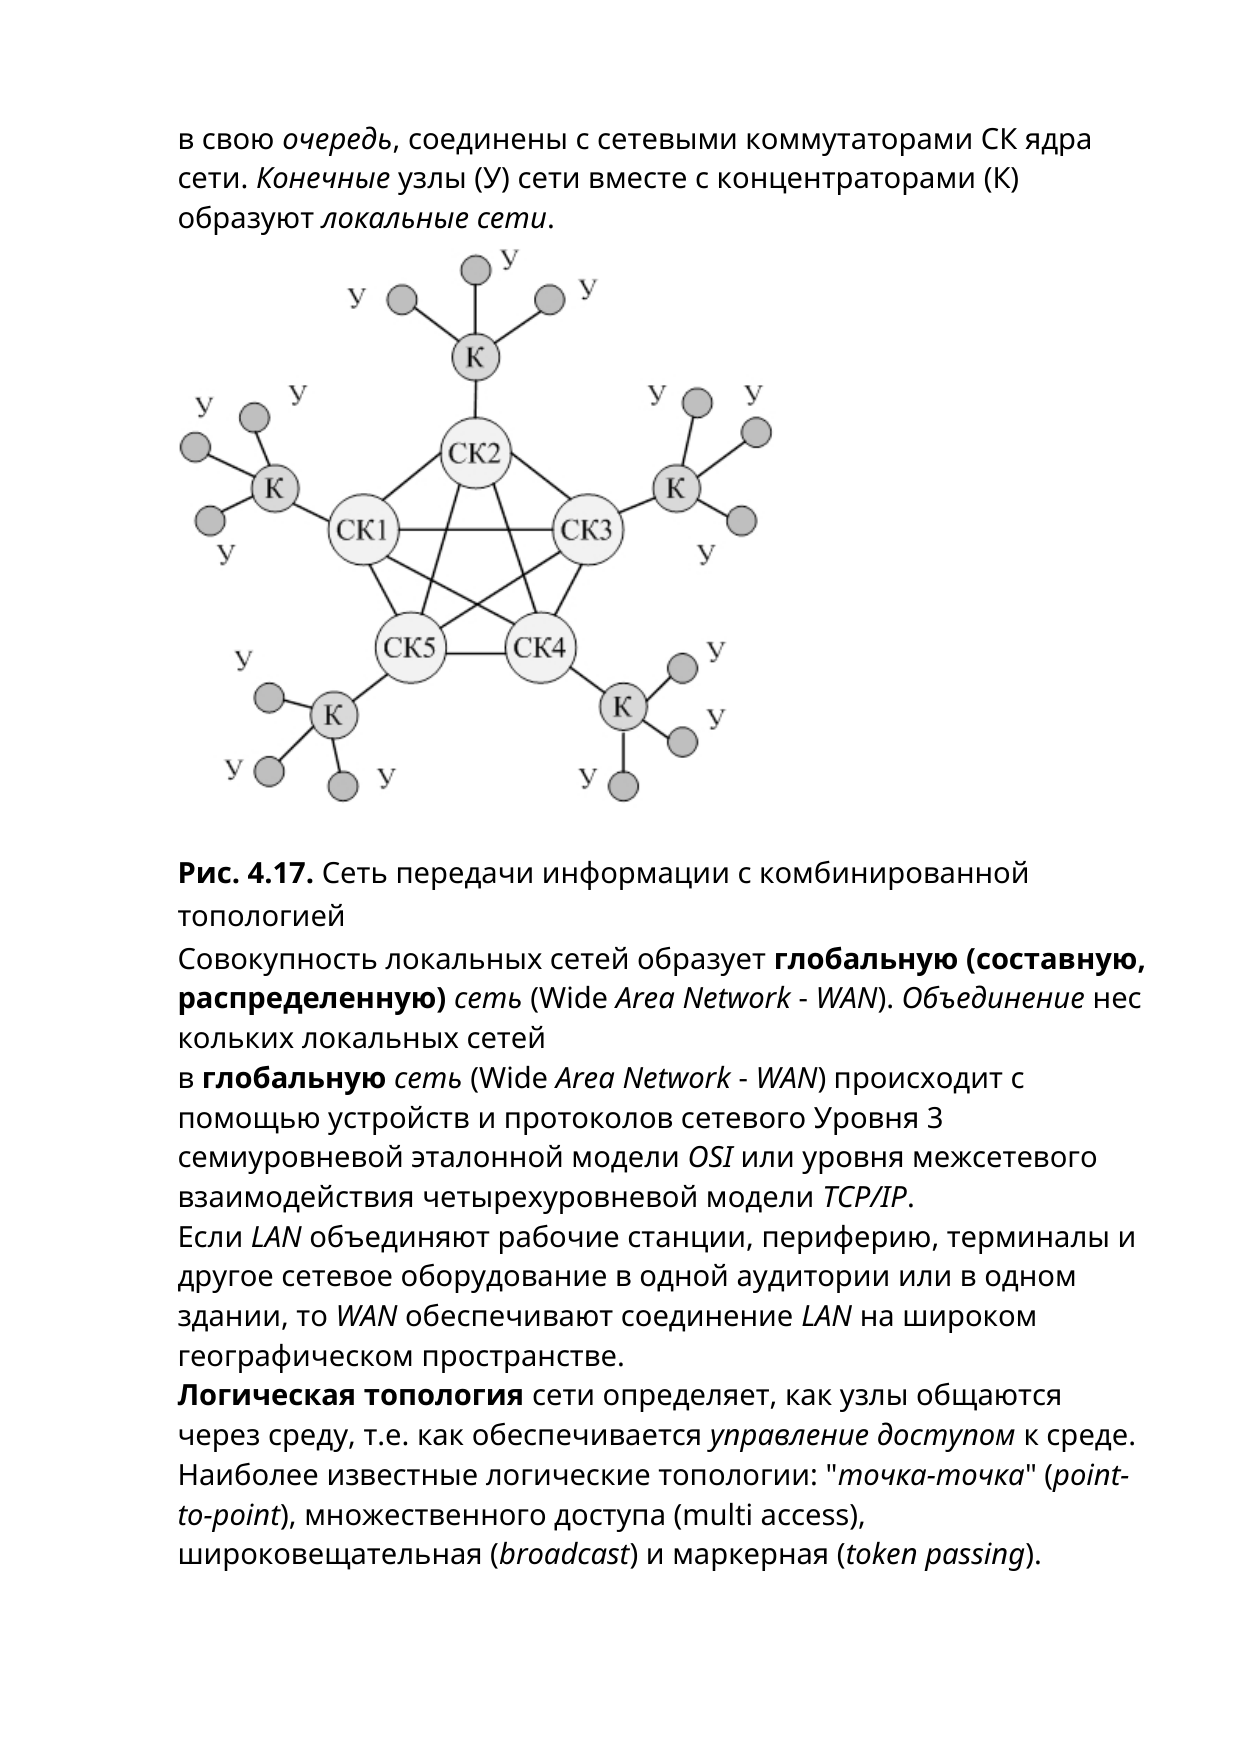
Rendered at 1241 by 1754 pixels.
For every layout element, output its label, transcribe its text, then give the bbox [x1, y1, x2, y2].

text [177, 118, 1152, 237]
text Совокупность локальных сетей образует глобальную (составную, распределенную) сеть (Wide Area Network - WAN). Объединение нескольких локальных сетей в глобальную сеть (Wide Area Network - WAN) происходит с помощью устройств и протоколов сетевого Уровня 3 семиуровневой эталонной модели OSI или уровня межсетевого взаимодействия четырехуровневой модели TCP/IP. Если LAN объединяют рабочие станции, периферию, терминалы и другое сетевое оборудование в одной аудитории или в одном здании, то WAN обеспечивают соединение LAN на широком географическом пространстве. [177, 938, 1152, 1375]
text Логическая топология сети определяет, как узлы общаются через среду, т.е. как обеспечивается управление доступом к среде. Наиболее известные логические топологии: "точка-точка" (point-to-point), множественного доступа (multi access), широковещательная (broadcast) и маркерная (token passing). [177, 1375, 1152, 1573]
text Рис. 4.17. Сеть передачи информации с комбинированной топологией [177, 810, 1152, 935]
picture [177, 237, 786, 808]
